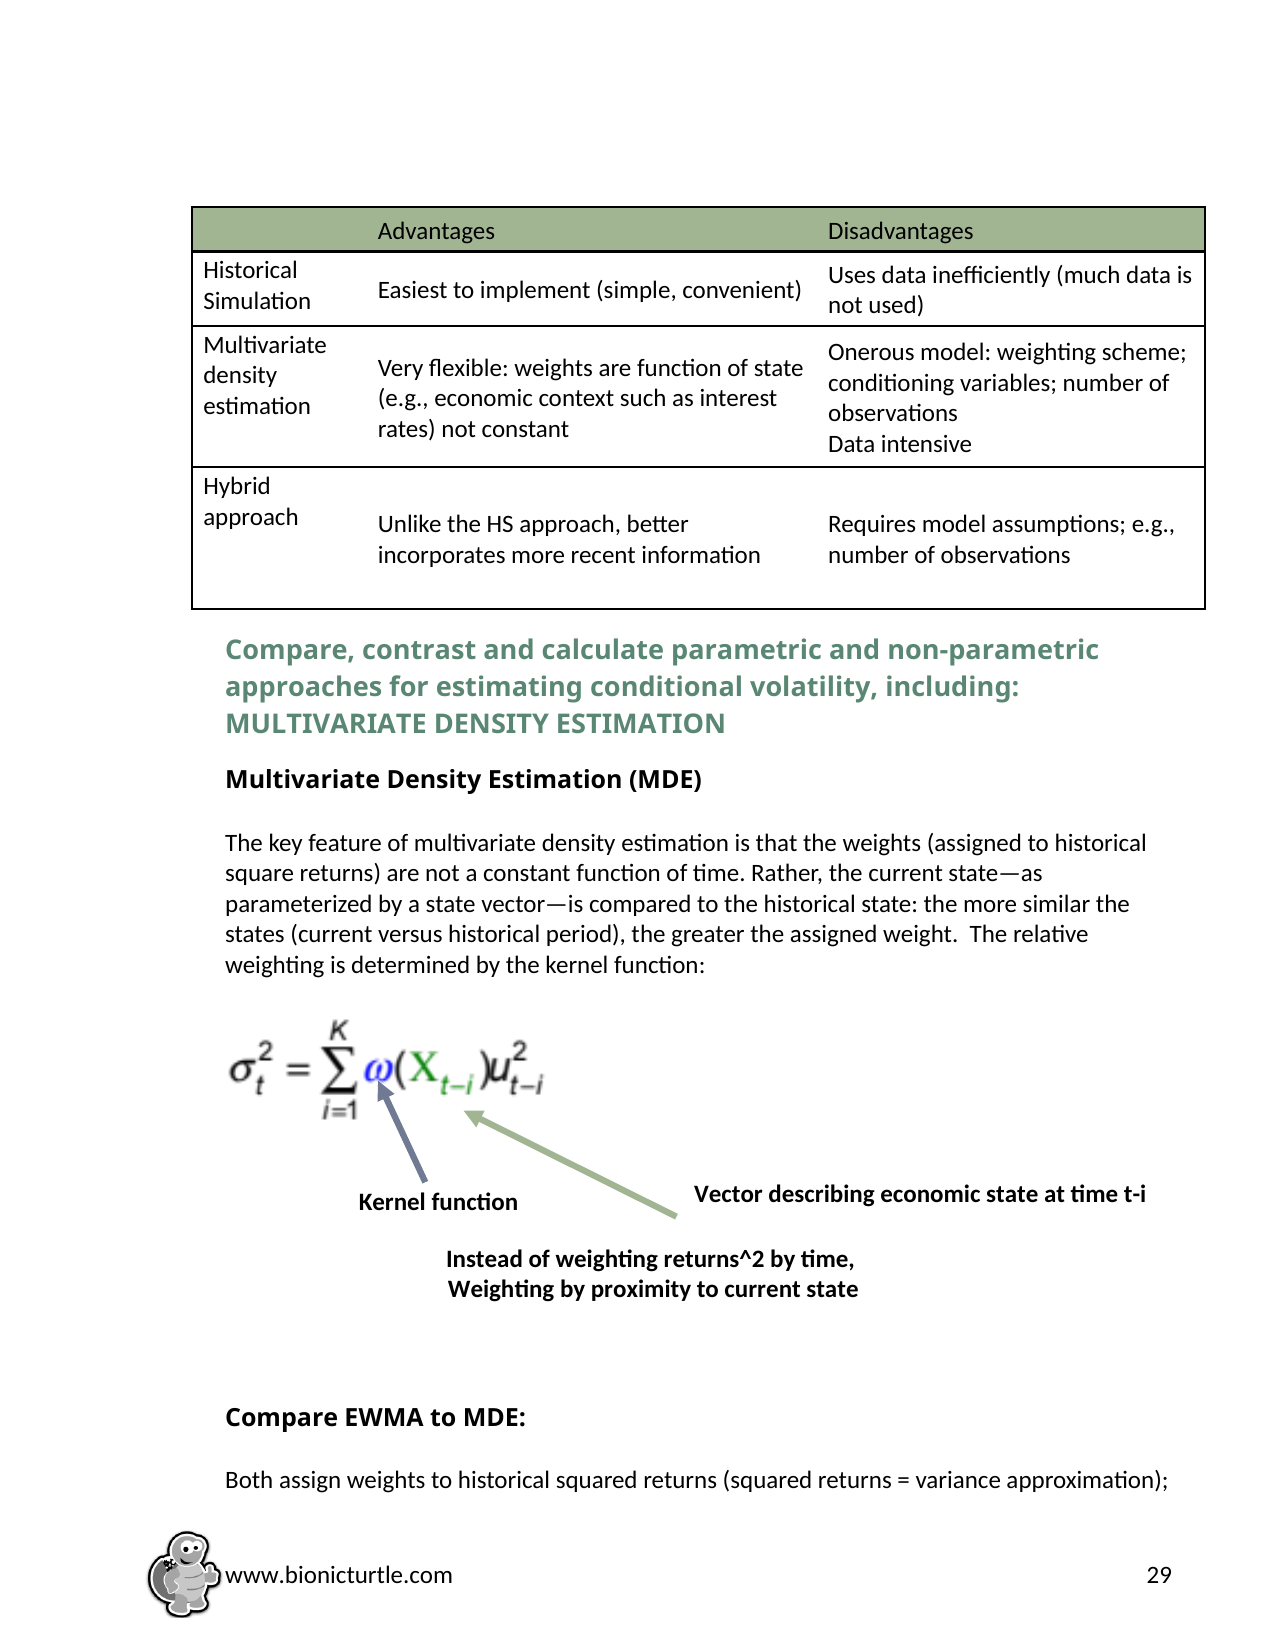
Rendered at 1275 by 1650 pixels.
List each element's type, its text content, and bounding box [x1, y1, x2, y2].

table_header Advantages [366, 208, 817, 250]
table_header Disadvantages [817, 208, 1204, 250]
table_cell Very flexible: weights are function of state (e.g., economic context such as interest rates) not constant [366, 327, 817, 466]
table_cell Multivariate density estimation [193, 327, 366, 466]
table_cell Requires model assumptions; e.g., number of observations [817, 468, 1204, 608]
table_cell Uses data inefficiently (much data is not used) [817, 253, 1204, 325]
table_cell Unlike the HS approach, better incorporates more recent information [366, 468, 817, 608]
text The key feature of multivariate density estimation is that the weights (assigned to historical square returns) are not a constant function of time. Rather, the current state—as parameterized by a state vector—is compared to the historical state: the more similar the states (current versus historical period), the greater the assigned weight. The relative weighting is determined by the kernel function: [225, 827, 1172, 979]
subtitle Multivariate Density Estimation (MDE) [225, 762, 1172, 796]
table_cell Hybrid approach [193, 468, 366, 608]
table_cell Onerous model: weighting scheme; conditioning variables; number of observations Data intensive [817, 327, 1204, 466]
subtitle Compare EWMA to MDE: [225, 1399, 1172, 1433]
table_cell Easiest to implement (simple, convenient) [366, 253, 817, 325]
subtitle Compare, contrast and calculate parametric and non-parametric approaches for estimating conditional volatility, including: MULTIVARIATE DENSITY ESTIMATION [225, 631, 1172, 741]
text Both assign weights to historical squared returns (squared returns = variance approximation); [225, 1464, 1172, 1494]
table_header [193, 208, 366, 250]
table_cell Historical Simulation [193, 253, 366, 325]
